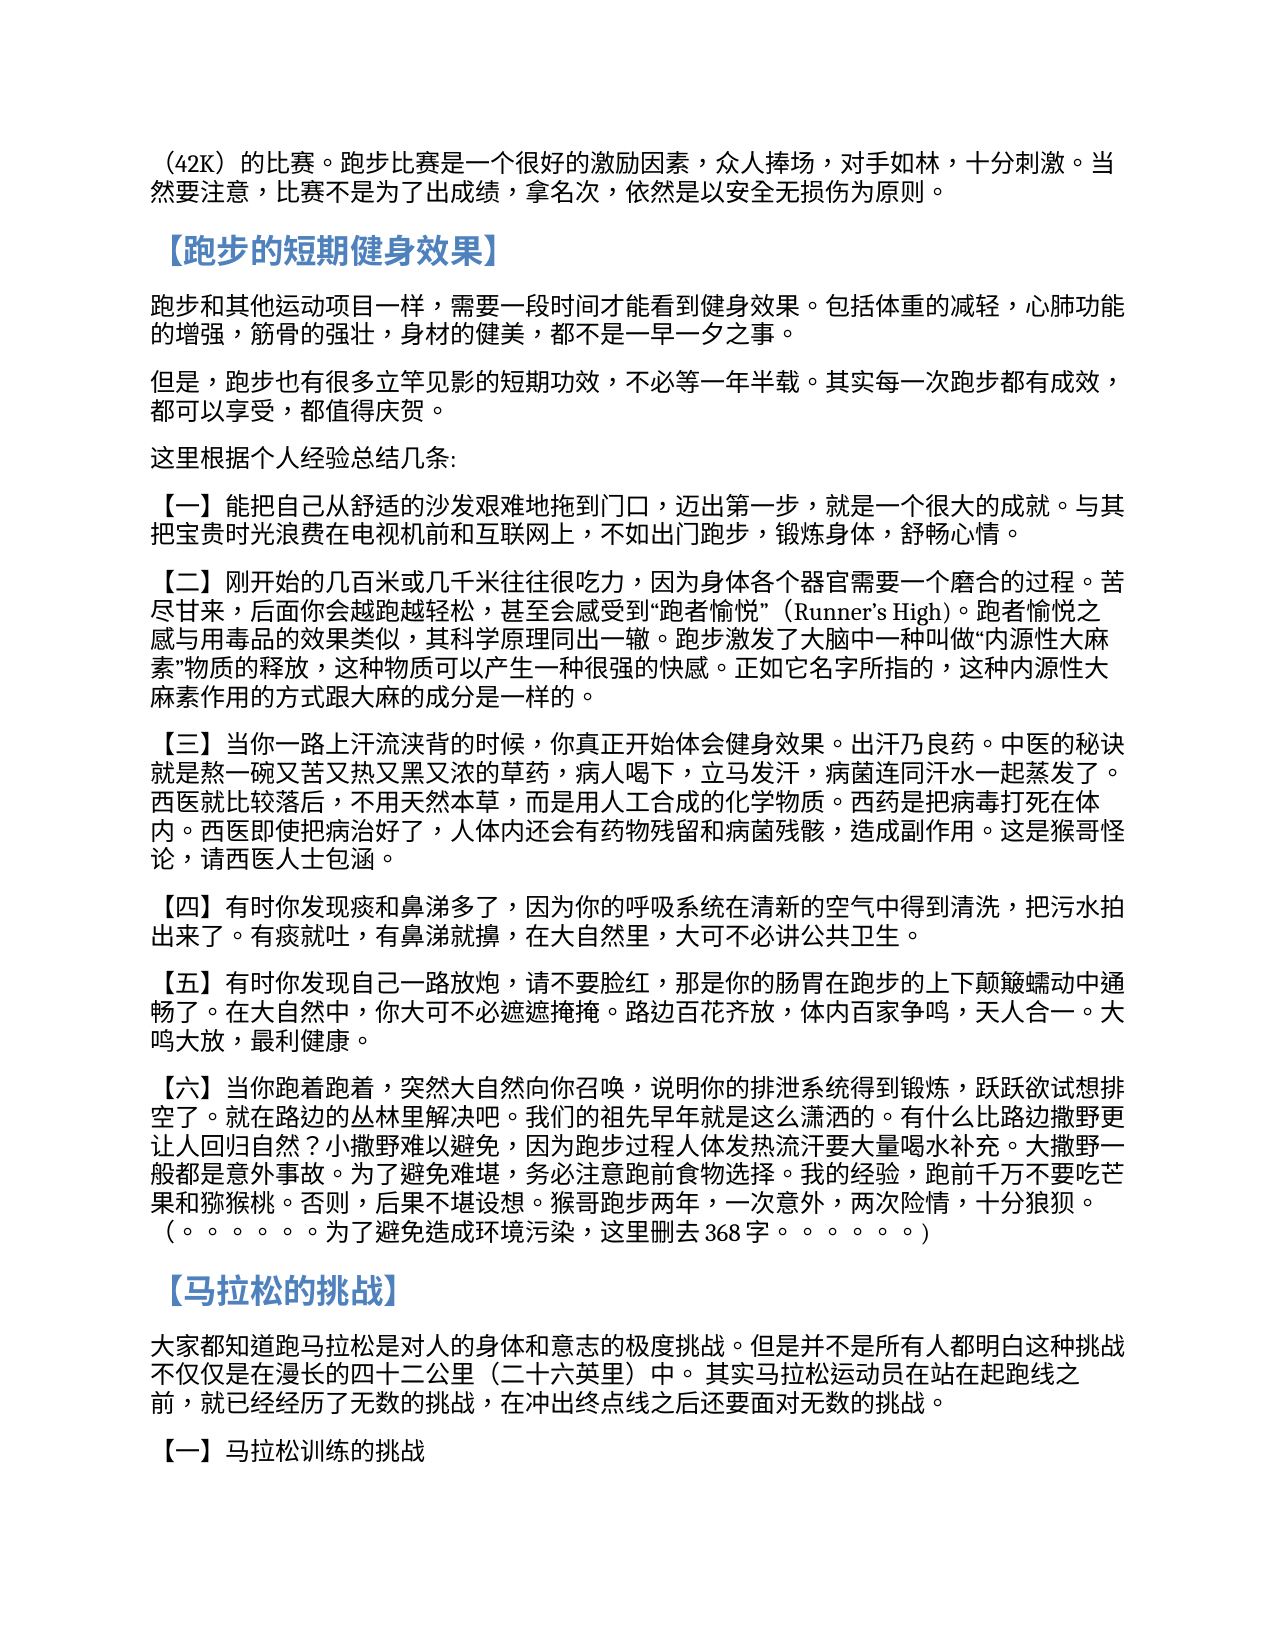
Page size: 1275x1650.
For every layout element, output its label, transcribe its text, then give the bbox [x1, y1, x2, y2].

text 【一】能把自己从舒适的沙发艰难地拖到门口，迈出第一步，就是一个很大的成就。与其把宝贵时光浪费在电视机前和互联网上，不如出门跑步，锻炼身体，舒畅心情。 [150, 492, 1125, 550]
subtitle 【马拉松的挑战】 [150, 1268, 1125, 1314]
text 跑步和其他运动项目一样，需要一段时间才能看到健身效果。包括体重的减轻，心肺功能的增强，筋骨的强壮，身材的健美，都不是一早一夕之事。 [150, 292, 1125, 350]
text 【四】有时你发现痰和鼻涕多了，因为你的呼吸系统在清新的空气中得到清洗，把污水拍出来了。有痰就吐，有鼻涕就擤，在大自然里，大可不必讲公共卫生。 [150, 894, 1125, 951]
text 【三】当你一路上汗流浃背的时候，你真正开始体会健身效果。出汗乃良药。中医的秘诀就是熬一碗又苦又热又黑又浓的草药，病人喝下，立马发汗，病菌连同汗水一起蒸发了。西医就比较落后，不用天然本草，而是用人工合成的化学物质。西药是把病毒打死在体内。西医即使把病治好了，人体内还会有药物残留和病菌残骸，造成副作用。这是猴哥怪论，请西医人士包涵。 [150, 731, 1125, 875]
text 但是，跑步也有很多立竿见影的短期功效，不必等一年半载。其实每一次跑步都有成效，都可以享受，都值得庆贺。 [150, 369, 1125, 426]
subtitle 【跑步的短期健身效果】 [150, 228, 1125, 274]
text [150, 150, 1125, 207]
text 【二】刚开始的几百米或几千米往往很吃力，因为身体各个器官需要一个磨合的过程。苦尽甘来，后面你会越跑越轻松，甚至会感受到“跑者愉悦”（Runner’s High)。跑者愉悦之感与用毒品的效果类似，其科学原理同出一辙。跑步激发了大脑中一种叫做“内源性大麻素”物质的释放，这种物质可以产生一种很强的快感。正如它名字所指的，这种内源性大麻素作用的方式跟大麻的成分是一样的。 [150, 569, 1125, 712]
text 【五】有时你发现自己一路放炮，请不要脸红，那是你的肠胃在跑步的上下颠簸蠕动中通畅了。在大自然中，你大可不必遮遮掩掩。路边百花齐放，体内百家争鸣，天人合一。大鸣大放，最利健康。 [150, 970, 1125, 1056]
text 大家都知道跑马拉松是对人的身体和意志的极度挑战。但是并不是所有人都明白这种挑战不仅仅是在漫长的四十二公里（二十六英里）中。 其实马拉松运动员在站在起跑线之前，就已经经历了无数的挑战，在冲出终点线之后还要面对无数的挑战。 [150, 1332, 1125, 1419]
text 【六】当你跑着跑着，突然大自然向你召唤，说明你的排泄系统得到锻炼，跃跃欲试想排空了。就在路边的丛林里解决吧。我们的祖先早年就是这么潇洒的。有什么比路边撒野更让人回归自然？小撒野难以避免，因为跑步过程人体发热流汗要大量喝水补充。大撒野一般都是意外事故。为了避免难堪，务必注意跑前食物选择。我的经验，跑前千万不要吃芒果和猕猴桃。否则，后果不堪设想。猴哥跑步两年，一次意外，两次险情，十分狼狈。（。。。。。。为了避免造成环境污染，这里删去368字。。。。。。) [150, 1075, 1125, 1247]
text 【一】马拉松训练的挑战 [150, 1437, 1125, 1466]
text 这里根据个人经验总结几条: [150, 445, 1125, 474]
